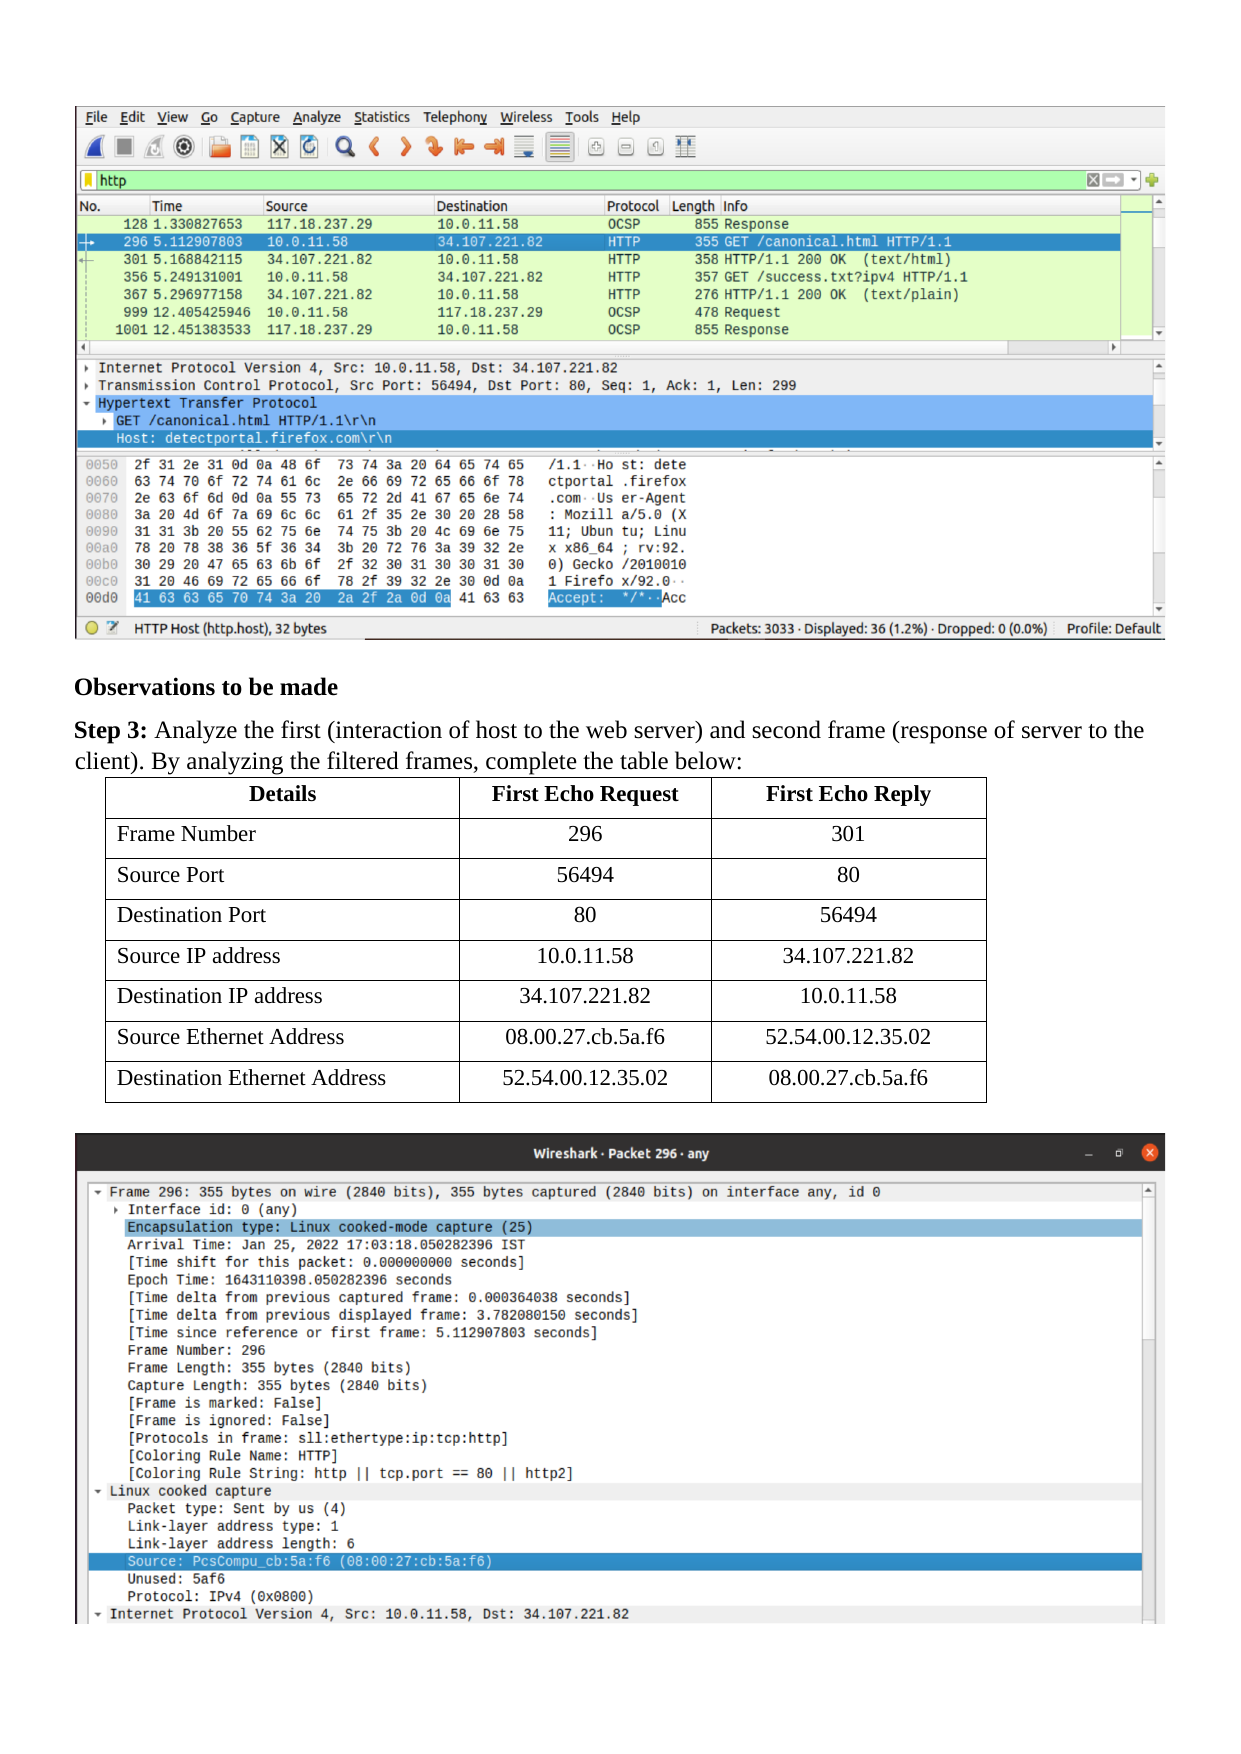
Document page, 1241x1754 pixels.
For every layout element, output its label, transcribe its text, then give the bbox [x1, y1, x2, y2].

table_cell 08.00.27.cb.5a.f6 [460, 1022, 711, 1061]
table_header First Echo Request [460, 778, 711, 818]
table_header Details [106, 778, 459, 818]
table_header First Echo Reply [712, 778, 986, 818]
table_cell 56494 [460, 859, 711, 899]
table_cell Destination IP address [106, 981, 459, 1021]
table_cell 296 [460, 819, 711, 858]
table_cell 80 [712, 859, 986, 899]
picture [75, 1133, 1166, 1624]
text Step 3: Analyze the first (interaction of host to the web server) and second frame (response of server to the client). By analyzing the filtered frames, complete the table below: [73, 716, 1165, 775]
table_cell 08.00.27.cb.5a.f6 [712, 1062, 986, 1102]
table_cell 56494 [712, 900, 986, 939]
subtitle Observations to be made [73, 672, 1124, 701]
table_cell 34.107.221.82 [460, 981, 711, 1021]
table_cell Frame Number [106, 819, 459, 858]
table_cell 52.54.00.12.35.02 [712, 1022, 986, 1061]
table_cell Destination Port [106, 900, 459, 939]
table_cell 52.54.00.12.35.02 [460, 1062, 711, 1102]
table_cell Destination Ethernet Address [106, 1062, 459, 1102]
picture [75, 106, 1166, 640]
table_cell 80 [460, 900, 711, 939]
table_cell 10.0.11.58 [712, 981, 986, 1021]
table_cell Source IP address [106, 941, 459, 980]
table_cell 10.0.11.58 [460, 941, 711, 980]
table_cell Source Port [106, 859, 459, 899]
table_cell Source Ethernet Address [106, 1022, 459, 1061]
table_cell 34.107.221.82 [712, 941, 986, 980]
table_cell 301 [712, 819, 986, 858]
